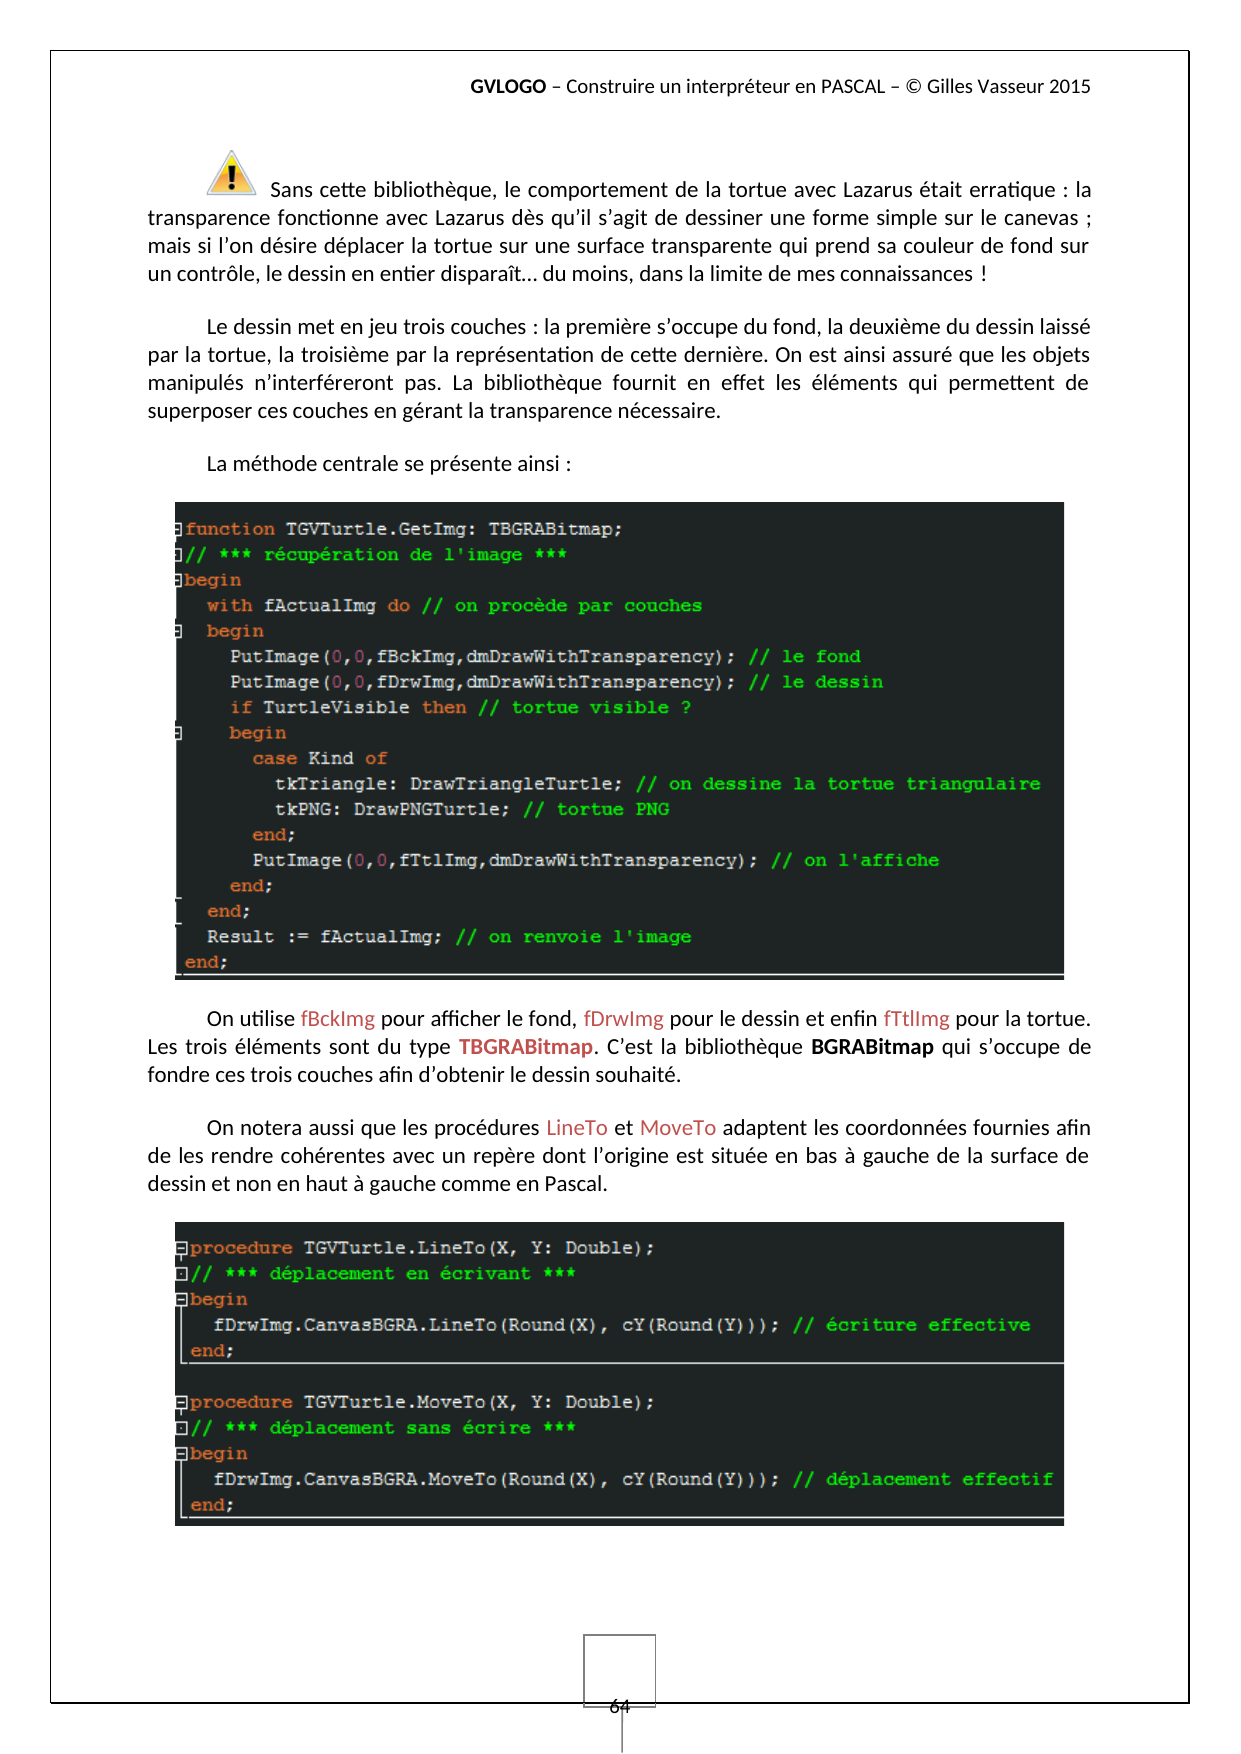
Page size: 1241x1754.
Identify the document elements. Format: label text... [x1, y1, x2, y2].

picture [175, 1222, 1065, 1526]
text Le dessin met en jeu trois couches : la première s’occupe du fond, la deuxième du dessin laissé par la tortue, la troisième par la représentation de cette dernière. On est ainsi assuré que les objets manipulés n’interféreront pas. La bibliothèque fournit en effet les éléments qui permettent de superposer ces couches en gérant la transparence nécessaire. [147, 312, 1092, 424]
text Sans cette bibliothèque, le comportement de la tortue avec Lazarus était erratique : la transparence fonctionne avec Lazarus dès qu’il s’agit de dessiner une forme simple sur le canevas ; mais si l’on désire déplacer la tortue sur une surface transparente qui prend sa couleur de fond sur un contrôle, le dessin en entier disparaît… du moins, dans la limite de mes connaissances ! [147, 148, 1092, 287]
text On notera aussi que les procédures LineTo et MoveTo adaptent les coordonnées fournies afin de les rendre cohérentes avec un repère dont l’origine est située en bas à gauche de la surface de dessin et non en haut à gauche comme en Pascal. [147, 1113, 1092, 1198]
text On utilise fBckImg pour afficher le fond, fDrwImg pour le dessin et enfin fTtlImg pour la tortue. Les trois éléments sont du type TBGRABitmap. C’est la bibliothèque BGRABitmap qui s’occupe de fondre ces trois couches afin d’obtenir le dessin souhaité. [147, 1004, 1092, 1088]
text La méthode centrale se présente ainsi : [147, 449, 1092, 477]
picture [206, 147, 257, 198]
picture [175, 502, 1065, 980]
